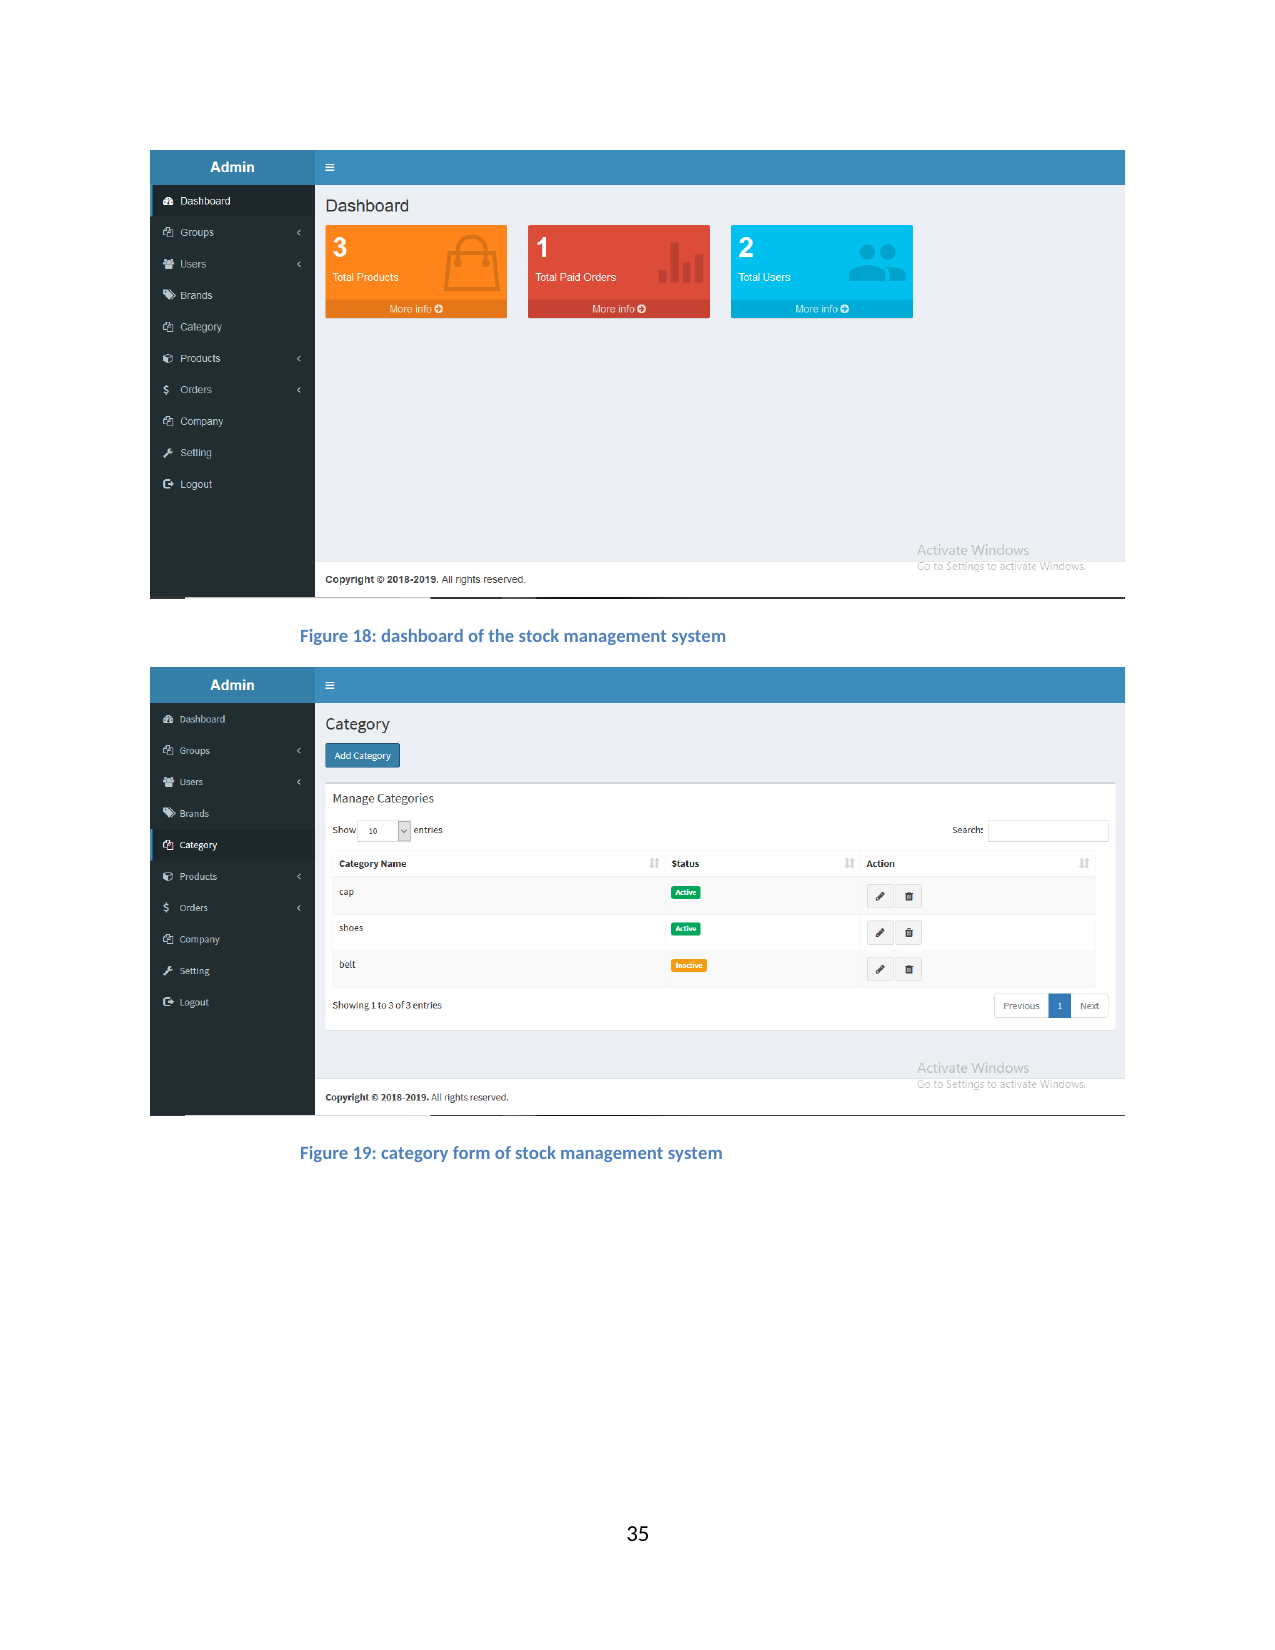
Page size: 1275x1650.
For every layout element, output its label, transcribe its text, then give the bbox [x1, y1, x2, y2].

picture [150, 667, 1125, 1116]
picture [150, 150, 1125, 599]
